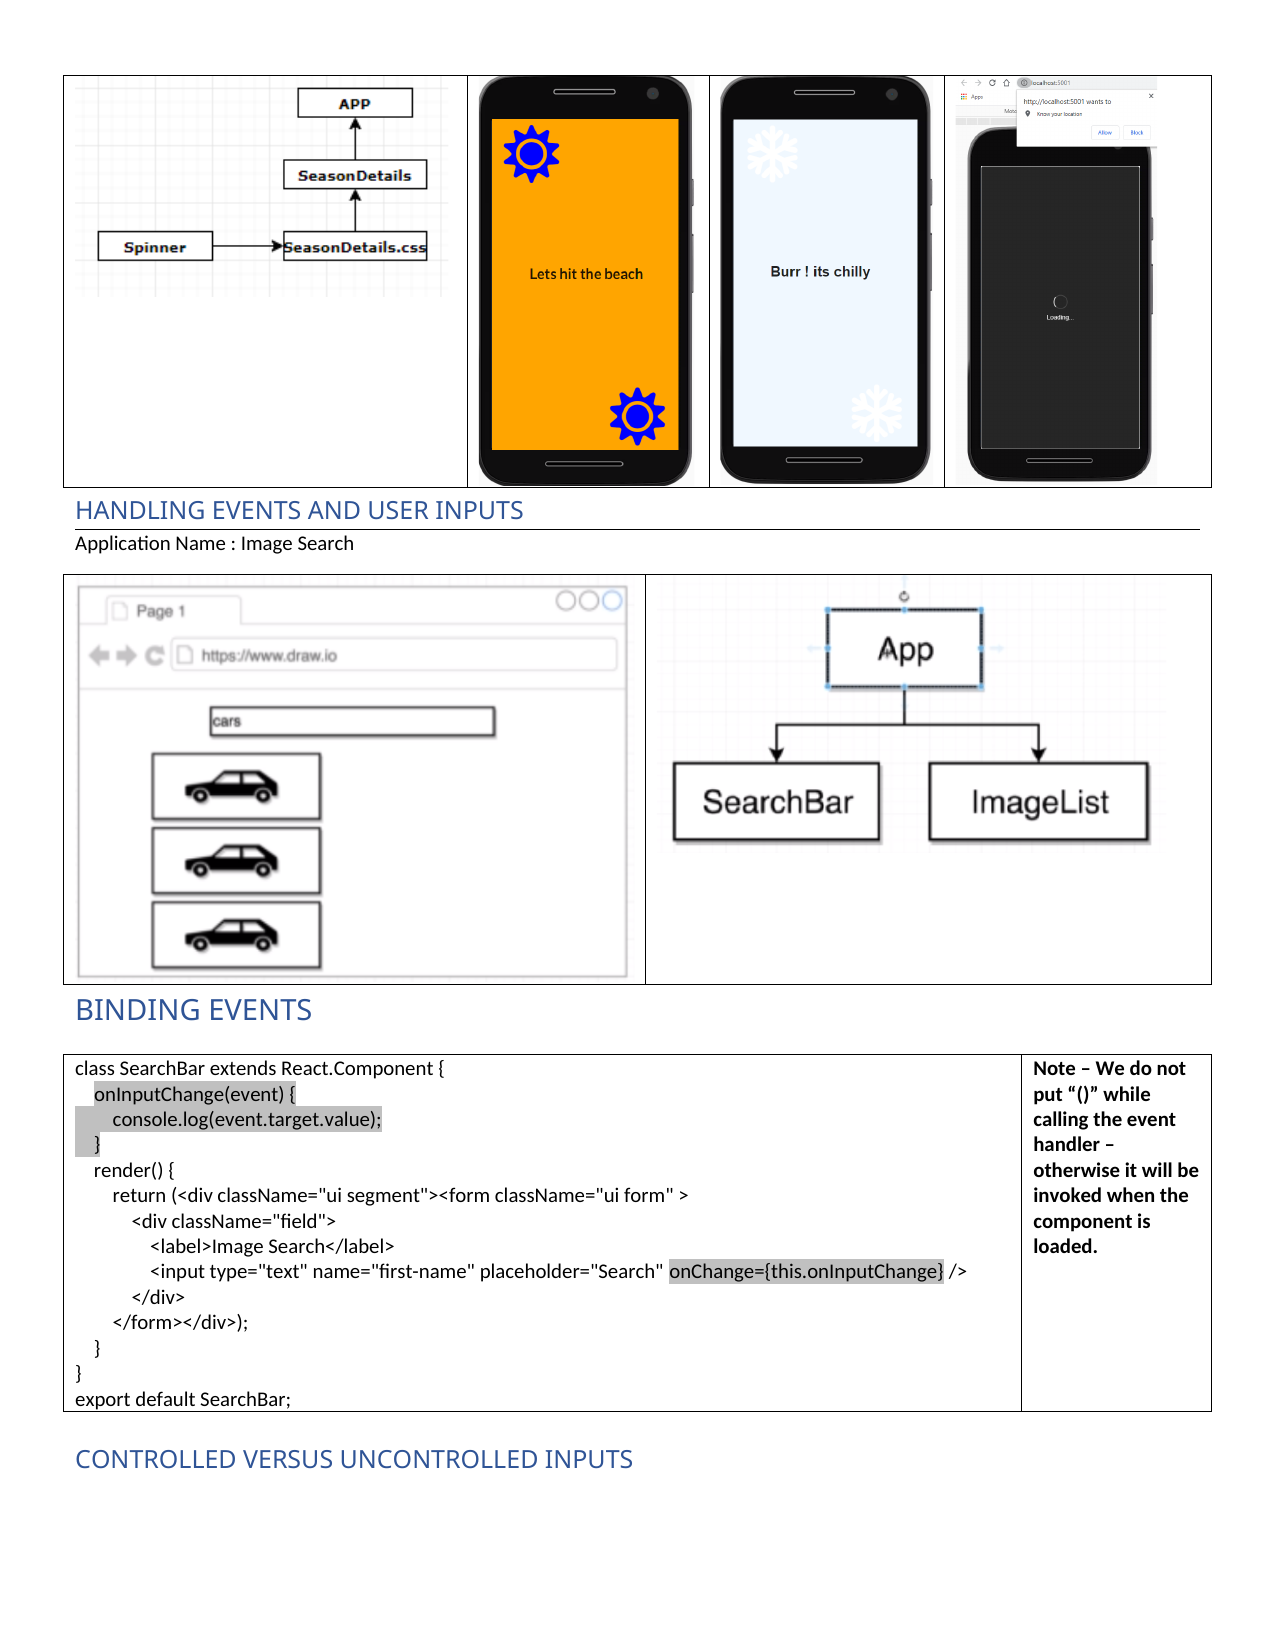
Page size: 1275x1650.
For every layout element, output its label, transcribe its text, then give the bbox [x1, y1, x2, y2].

text Application Name : Image Search [75, 530, 1200, 556]
table_header [64, 575, 645, 984]
subtitle CONTROLLED VERSUS UNCONTROLLED INPUTS [75, 1442, 1200, 1476]
subtitle BINDING EVENTS [75, 989, 1200, 1029]
subtitle HANDLING EVENTS AND USER INPUTS [75, 492, 1200, 529]
table_header [945, 76, 1211, 487]
picture [720, 76, 934, 485]
table_header [64, 76, 467, 487]
picture [955, 76, 1158, 485]
picture [656, 575, 1167, 853]
table_header Note – We do not put “()” while calling the event handler – otherwise it will be invoked when the component is loaded. [1022, 1055, 1211, 1411]
picture [478, 76, 695, 486]
table_header class SearchBar extends React.Component { onInputChange(event) { console.log(event.target.value); } render() { return (<div className="ui segment"><form className="ui form" > <div className="field"> <label>Image Search</label> <input type="text" name="first-name" placeholder="Search" onChange={this.onInputChange} /> </div> </form></div>); } } export default SearchBar; [64, 1055, 1021, 1411]
picture [75, 76, 449, 297]
table_header [468, 76, 709, 487]
table_header [646, 575, 1211, 984]
picture [75, 575, 635, 982]
table_header [710, 76, 944, 487]
